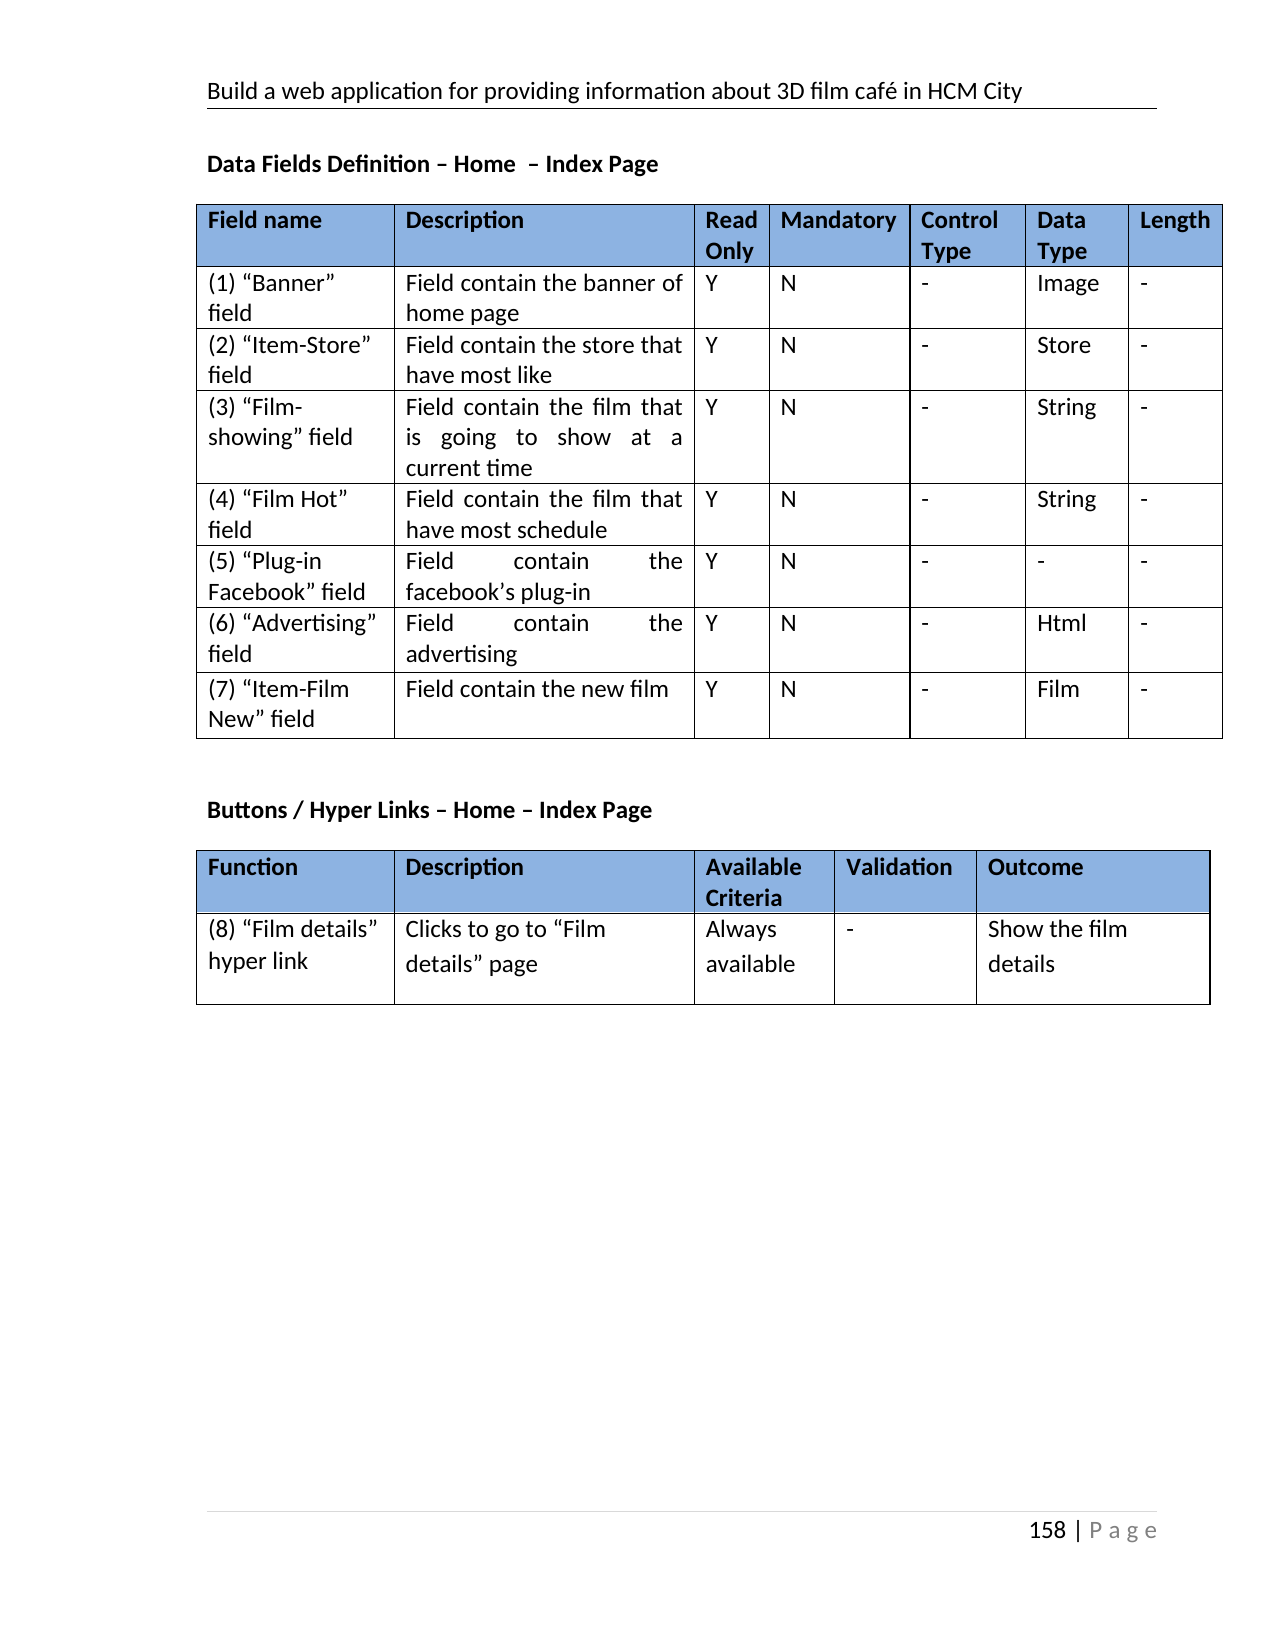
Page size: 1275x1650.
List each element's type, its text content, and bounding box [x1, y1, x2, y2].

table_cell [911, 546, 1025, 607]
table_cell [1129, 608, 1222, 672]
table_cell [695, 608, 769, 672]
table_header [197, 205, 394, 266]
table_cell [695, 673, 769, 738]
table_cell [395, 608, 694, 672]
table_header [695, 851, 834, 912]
text Buttons / Hyper Links – Home – Index Page [207, 794, 1157, 825]
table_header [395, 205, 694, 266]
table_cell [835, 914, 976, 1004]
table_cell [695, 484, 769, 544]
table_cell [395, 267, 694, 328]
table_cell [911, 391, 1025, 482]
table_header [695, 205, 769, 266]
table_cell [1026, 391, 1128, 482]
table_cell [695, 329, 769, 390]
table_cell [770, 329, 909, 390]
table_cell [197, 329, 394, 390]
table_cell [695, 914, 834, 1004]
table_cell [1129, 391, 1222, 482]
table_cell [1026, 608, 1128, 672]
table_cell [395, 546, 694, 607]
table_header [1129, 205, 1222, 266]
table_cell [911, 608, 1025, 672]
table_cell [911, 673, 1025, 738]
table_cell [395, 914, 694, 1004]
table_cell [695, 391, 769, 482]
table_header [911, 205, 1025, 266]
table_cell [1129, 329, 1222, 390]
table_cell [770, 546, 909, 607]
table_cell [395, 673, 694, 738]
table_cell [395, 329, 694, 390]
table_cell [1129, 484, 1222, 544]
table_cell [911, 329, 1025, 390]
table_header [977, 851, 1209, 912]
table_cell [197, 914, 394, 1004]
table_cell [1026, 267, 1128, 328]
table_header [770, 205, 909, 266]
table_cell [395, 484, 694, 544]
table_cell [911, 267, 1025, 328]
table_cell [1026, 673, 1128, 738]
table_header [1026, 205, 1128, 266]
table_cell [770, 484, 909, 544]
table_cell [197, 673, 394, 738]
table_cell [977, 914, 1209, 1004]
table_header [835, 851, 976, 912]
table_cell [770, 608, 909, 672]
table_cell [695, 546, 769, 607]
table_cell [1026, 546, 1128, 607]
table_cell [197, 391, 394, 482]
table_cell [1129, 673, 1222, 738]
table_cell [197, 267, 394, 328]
text Data Fields Definition – Home – Index Page [207, 148, 1157, 178]
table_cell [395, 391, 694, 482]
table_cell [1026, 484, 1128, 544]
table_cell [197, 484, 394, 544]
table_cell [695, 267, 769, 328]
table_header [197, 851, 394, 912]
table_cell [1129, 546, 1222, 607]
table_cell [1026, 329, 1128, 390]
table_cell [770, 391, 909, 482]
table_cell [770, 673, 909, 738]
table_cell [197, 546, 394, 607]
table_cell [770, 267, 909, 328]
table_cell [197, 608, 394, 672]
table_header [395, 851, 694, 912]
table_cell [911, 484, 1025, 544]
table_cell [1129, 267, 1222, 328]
